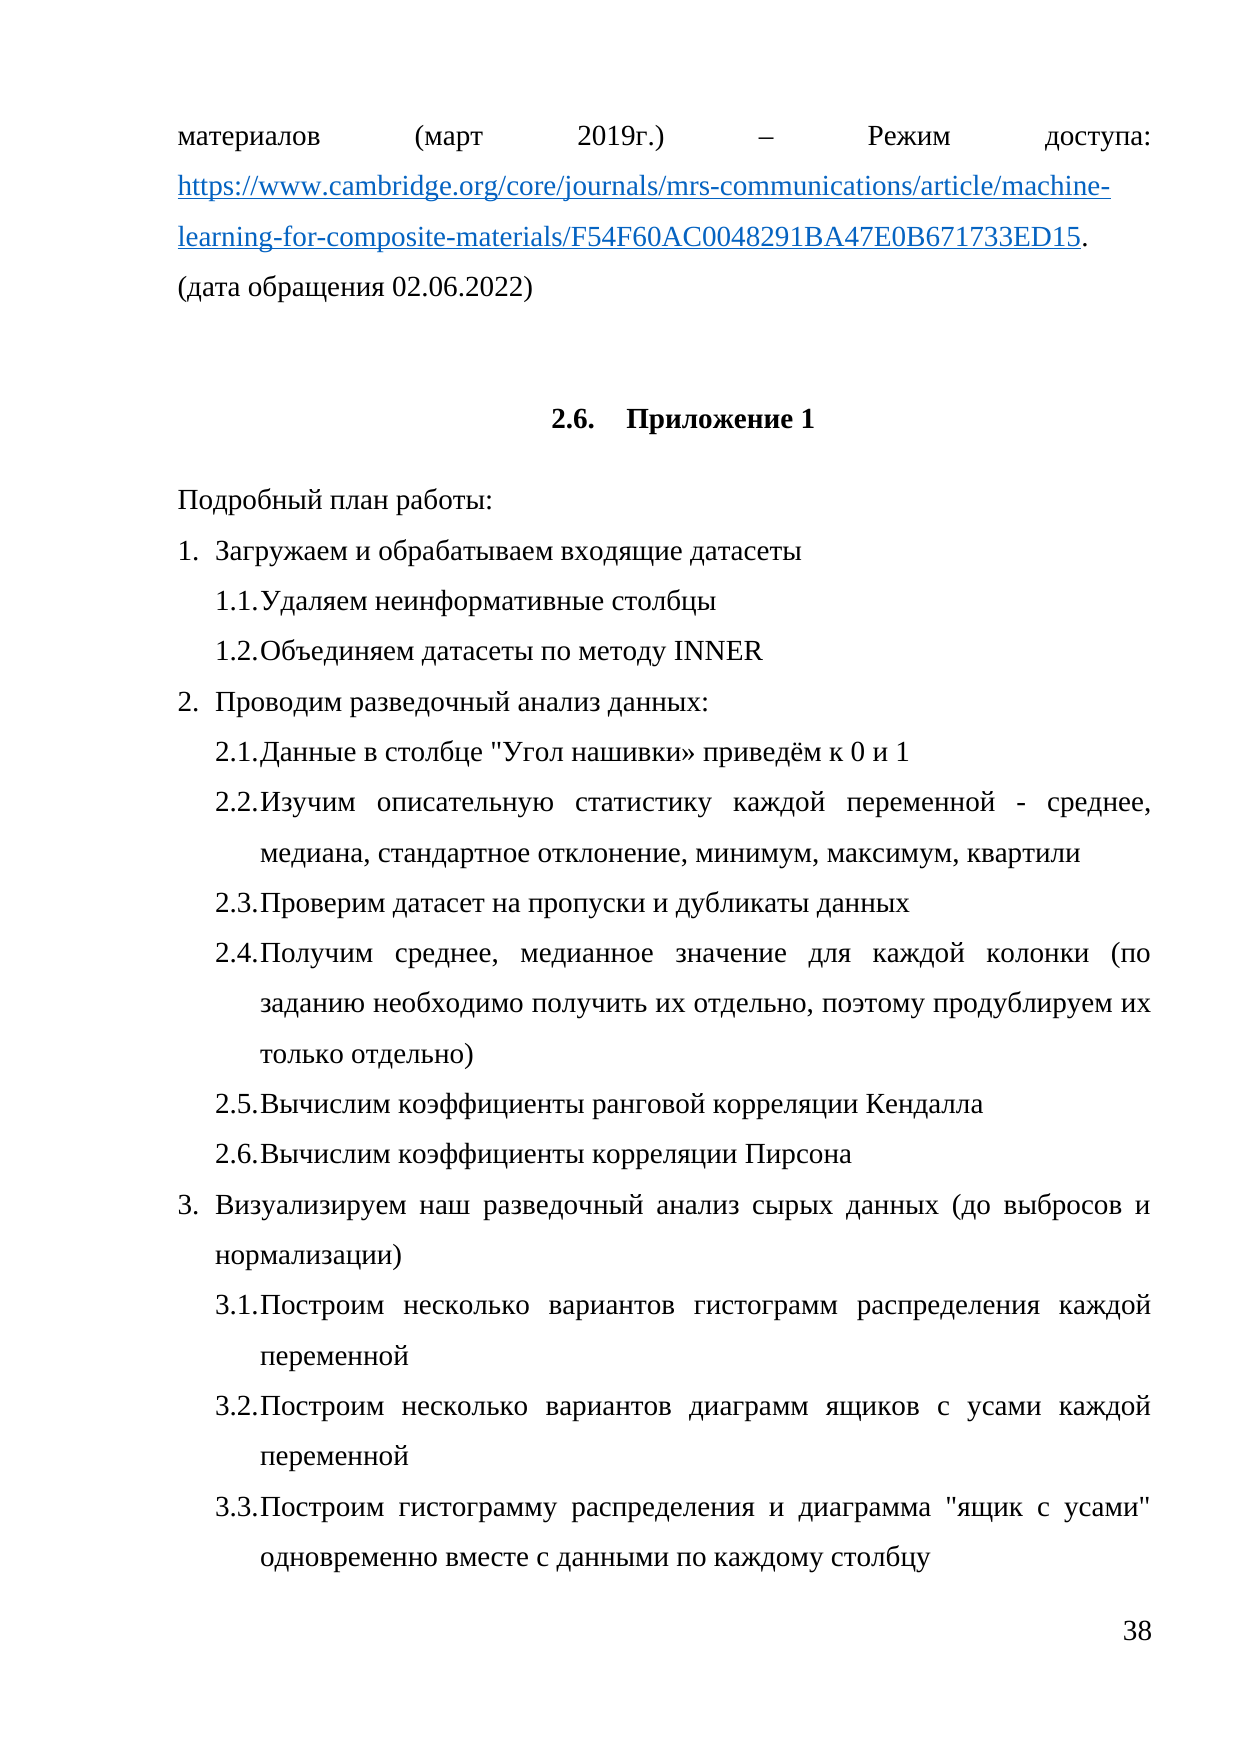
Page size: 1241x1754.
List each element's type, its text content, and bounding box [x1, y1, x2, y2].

list Получим среднее, медианное значение для каждой колонки (по заданию необходимо получить их отдельно, поэтому продублируем их только отдельно) [215, 935, 1152, 1069]
list Объединяем датасеты по методу INNER [215, 633, 1152, 667]
list Изучим описательную статистику каждой переменной - среднее, медиана, стандартное отклонение, минимум, максимум, квартили [215, 784, 1152, 868]
list Проводим разведочный анализ данных: [177, 684, 1152, 717]
list Проверим датасет на пропуски и дубликаты данных [215, 885, 1152, 918]
list Построим гистограмму распределения и диаграмма "ящик с усами" одновременно вместе с данными по каждому столбцу [215, 1489, 1152, 1573]
list Приложение 1 [214, 401, 1152, 434]
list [177, 118, 1152, 303]
list Построим несколько вариантов гистограмм распределения каждой переменной [215, 1287, 1152, 1371]
list Построим несколько вариантов диаграмм ящиков с усами каждой переменной [215, 1388, 1152, 1472]
list Загружаем и обрабатываем входящие датасеты [177, 533, 1152, 566]
list Данные в столбце "Угол нашивки» приведём к 0 и 1 [215, 734, 1152, 768]
list Вычислим коэффициенты корреляции Пирсона [215, 1137, 1152, 1170]
list Визуализируем наш разведочный анализ сырых данных (до выбросов и нормализации) [177, 1187, 1152, 1271]
text Подробный план работы: [177, 482, 1152, 516]
list Удаляем неинформативные столбцы [215, 583, 1152, 617]
list Вычислим коэффициенты ранговой корреляции Кендалла [215, 1086, 1152, 1120]
